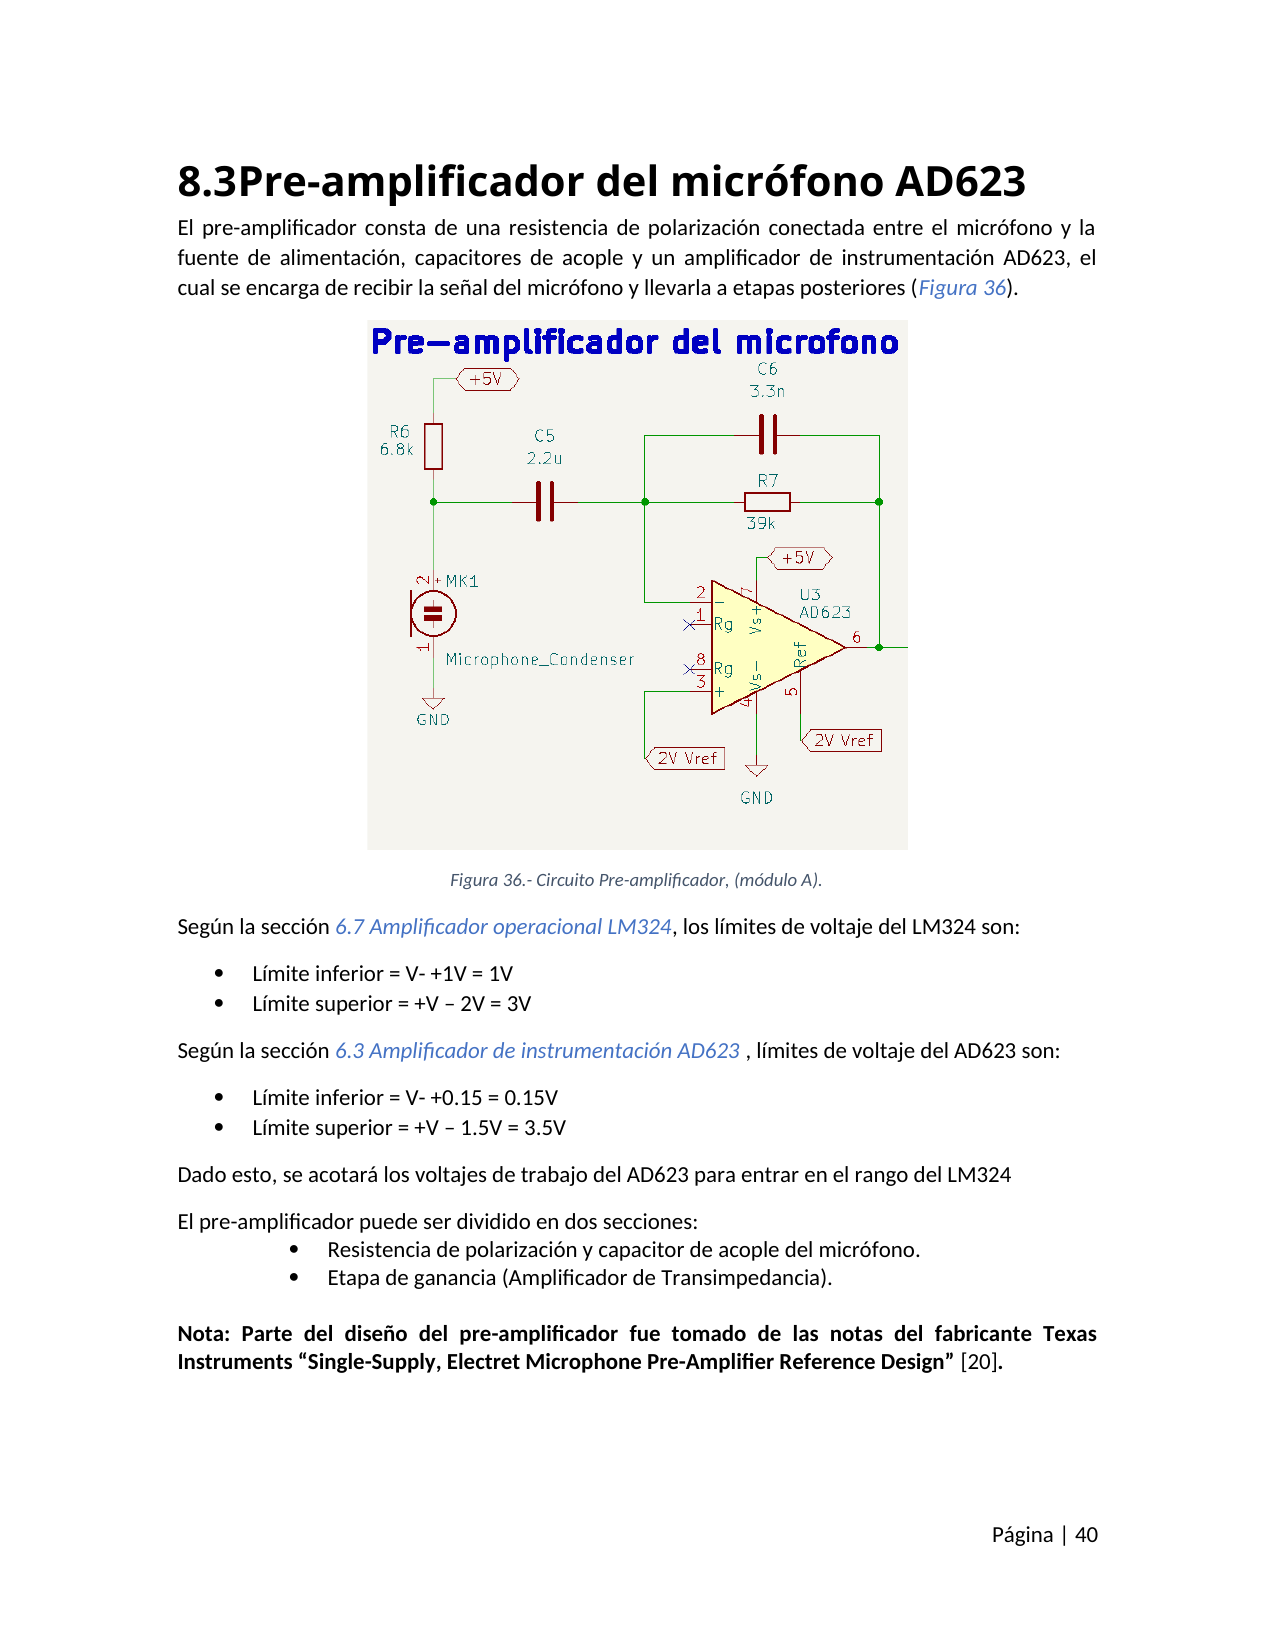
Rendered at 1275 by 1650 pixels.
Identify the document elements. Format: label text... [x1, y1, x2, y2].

list Etapa de ganancia (Amplificador de Transimpedancia). [290, 1263, 1098, 1291]
list Límite superior = +V – 1.5V = 3.5V [215, 1113, 1098, 1141]
picture [367, 320, 908, 850]
list Límite superior = +V – 2V = 3V [215, 989, 1098, 1017]
text Según la sección 5.3 Amplificador de instrumentación AD623 , límites de voltaje del AD623 son: [177, 1036, 1098, 1064]
text El pre-amplificador puede ser dividido en dos secciones: [177, 1207, 1098, 1235]
text Según la sección 5.7 Amplificador operacional LM324, los límites de voltaje del LM324 son: [177, 912, 1098, 940]
text Dado esto, se acotará los voltajes de trabajo del AD623 para entrar en el rango del LM324 [177, 1160, 1098, 1188]
subtitle Pre-amplificador del micrófono AD623 [177, 152, 1098, 208]
text El pre-amplificador consta de una resistencia de polarización conectada entre el micrófono y la fuente de alimentación, capacitores de acople y un amplificador de instrumentación AD623, el cual se encarga de recibir la señal del micrófono y llevarla a etapas posteriores (Figura 38). [177, 213, 1098, 301]
list Límite inferior = V- +1V = 1V [215, 959, 1098, 987]
text Nota: Parte del diseño del pre-amplificador fue tomado de las notas del fabricante Texas Instruments “Single-Supply, Electret Microphone Pre-Amplifier Reference Design” . [177, 1319, 1098, 1375]
list Resistencia de polarización y capacitor de acople del micrófono. [290, 1235, 1098, 1263]
list Límite inferior = V- +0.15 = 0.15V [215, 1083, 1098, 1111]
